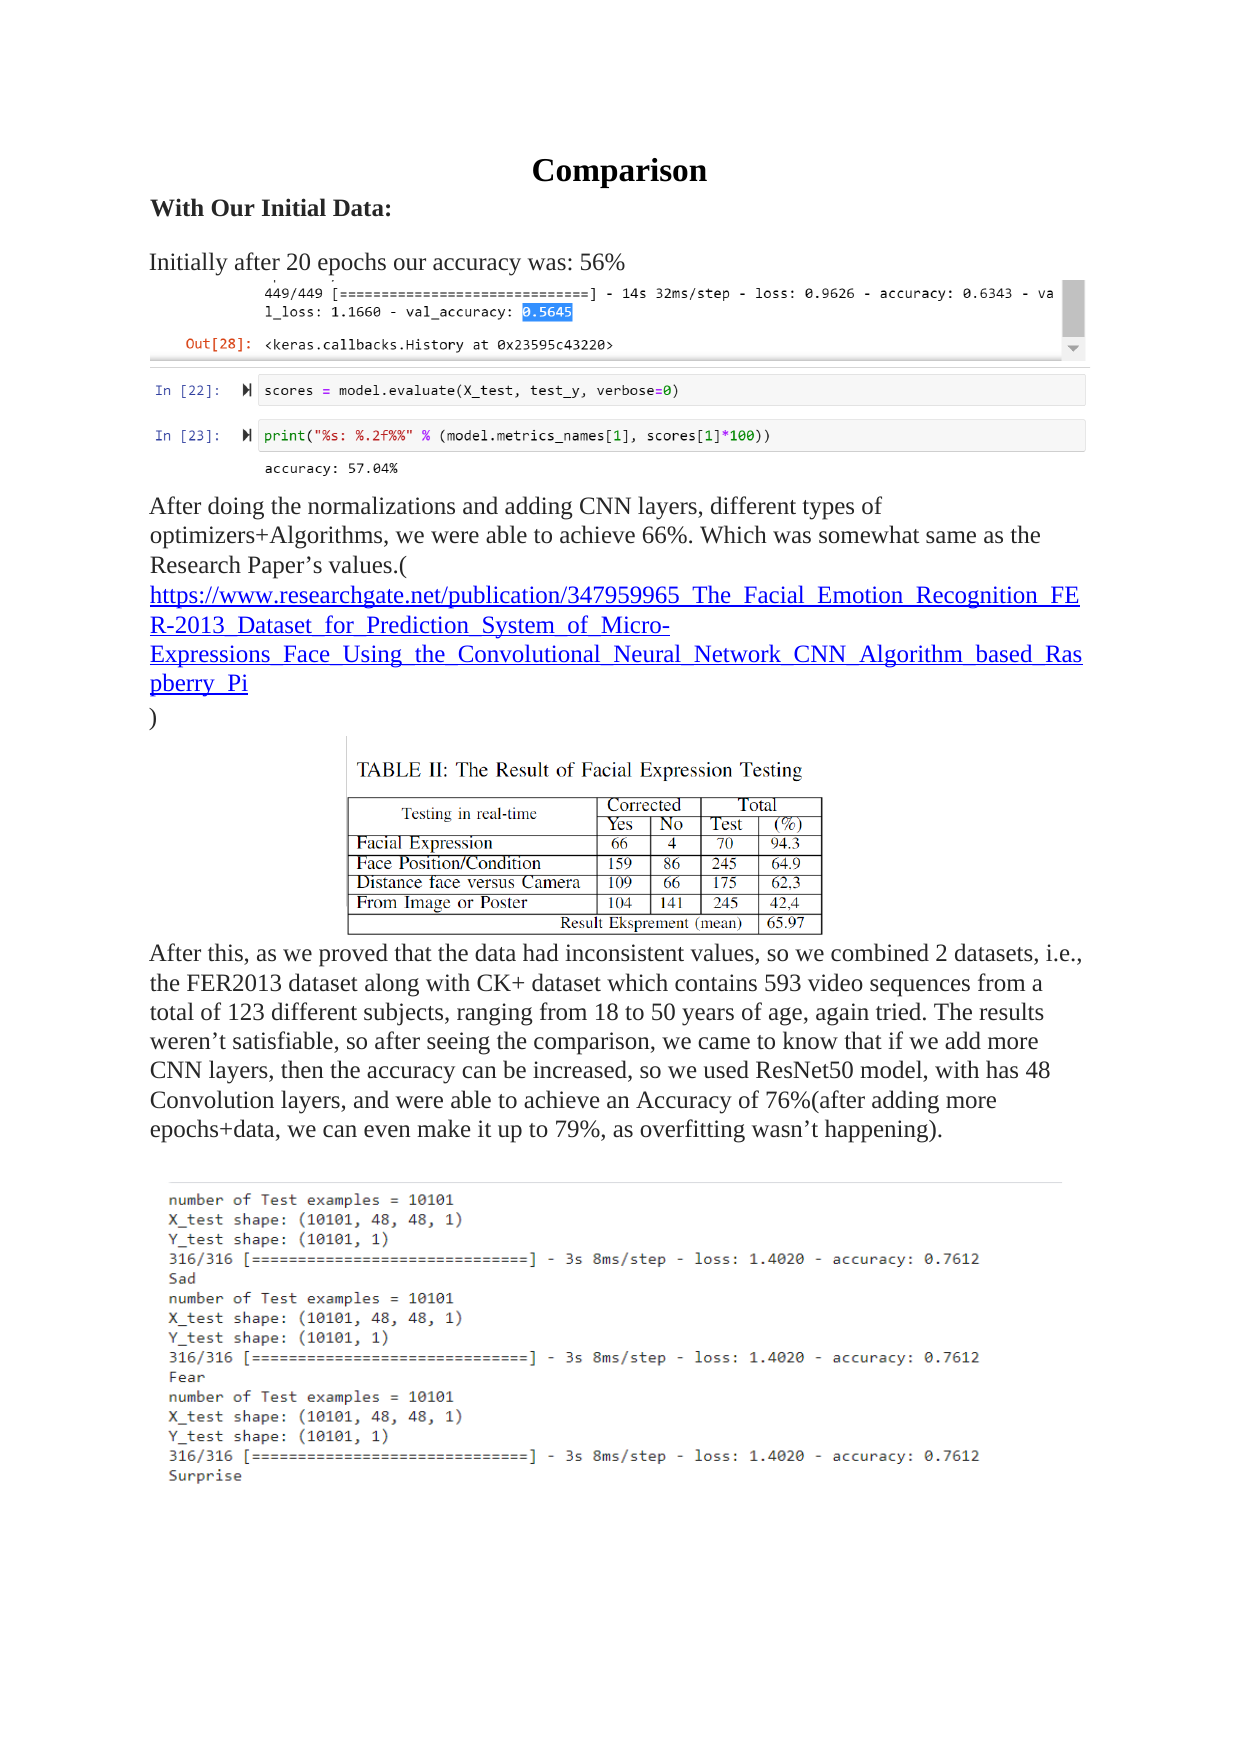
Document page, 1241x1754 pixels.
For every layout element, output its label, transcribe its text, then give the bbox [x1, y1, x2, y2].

text Comparison [148, 150, 1090, 188]
text With Our Initial Data: [150, 193, 1090, 222]
text Initially after 20 epochs our accuracy was: 56% [148, 247, 1090, 276]
picture [150, 280, 1091, 492]
text After this, as we proved that the data had inconsistent values, so we combined 2 datasets, i.e., the FER2013 dataset along with CK+ dataset which contains 593 video sequences from a total of 123 different subjects, ranging from 18 to 50 years of age, again tried. The results weren’t satisfiable, so after seeing the comparison, we came to know that if we add more CNN layers, then the accuracy can be increased, so we used ResNet50 model, with has 48 Convolution layers, and were able to achieve an Accuracy of 76%(after adding more epochs+data, we can even make it up to 79%, as overfitting wasn’t happening). [148, 938, 1090, 1143]
text ) [148, 702, 1090, 731]
text After doing the normalizations and adding CNN layers, different types of optimizers+Algorithms, we were able to achieve 66%. Which was somewhat same as the Research Paper’s values.( https://www.researchgate.net/publication/347959965_The_Facial_Emotion_Recognition_FER-2013_Dataset_for_Prediction_System_of_Micro-Expressions_Face_Using_the_Convolutional_Neural_Network_CNN_Algorithm_based_Raspberry_Pi [148, 491, 1090, 697]
picture [323, 736, 834, 938]
picture [150, 1182, 1063, 1492]
